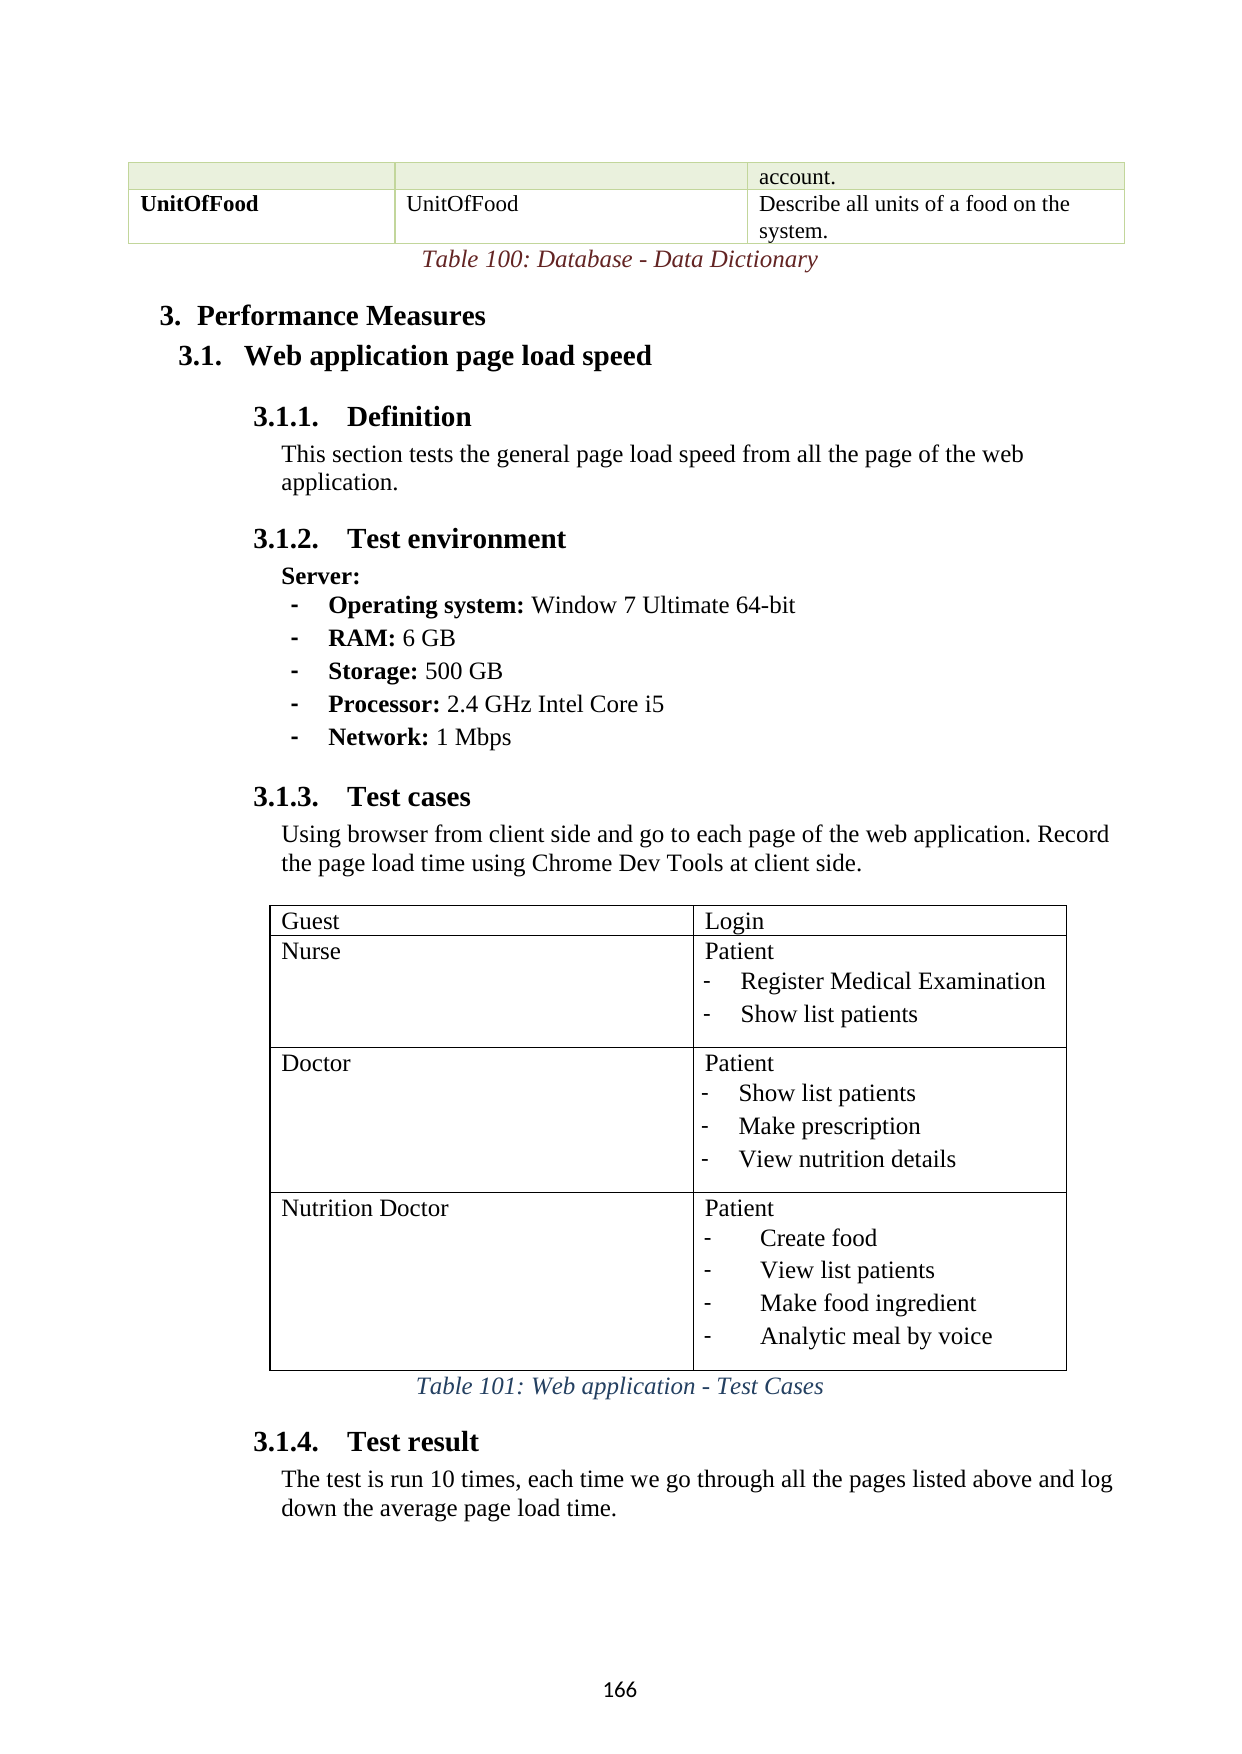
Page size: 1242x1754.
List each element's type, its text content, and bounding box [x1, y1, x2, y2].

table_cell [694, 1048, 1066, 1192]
text Table 100: Database - Data Dictionary [94, 244, 1146, 273]
text This section tests the general page load speed from all the page of the web application. [281, 439, 1146, 496]
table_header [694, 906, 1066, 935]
subtitle Test result [253, 1424, 1146, 1458]
list Storage: 500 GB [291, 656, 1146, 686]
text Table 101: Web application - Test Cases [94, 1371, 1146, 1399]
subtitle Test cases [253, 779, 1146, 813]
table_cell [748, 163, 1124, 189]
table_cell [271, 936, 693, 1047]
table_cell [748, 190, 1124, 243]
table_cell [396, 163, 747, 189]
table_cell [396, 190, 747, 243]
list RAM: 6 GB [291, 623, 1146, 653]
list Operating system: Window 7 Ultimate 64-bit [291, 590, 1146, 620]
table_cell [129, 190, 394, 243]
subtitle Test environment [253, 521, 1146, 555]
text The test is run 10 times, each time we go through all the pages listed above and log down the average page load time. [281, 1464, 1146, 1522]
list Processor: 2.4 GHz Intel Core i5 [291, 688, 1146, 719]
subtitle Web application page load speed [169, 338, 1146, 371]
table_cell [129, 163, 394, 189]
text Server: [281, 561, 1146, 590]
text Using browser from client side and go to each page of the web application. Record the page load time using Chrome Dev Tools at client side. [281, 819, 1146, 877]
subtitle Performance Measures [159, 298, 1146, 331]
subtitle Definition [253, 399, 1146, 432]
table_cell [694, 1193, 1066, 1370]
list Network: 1 Mbps [291, 721, 1146, 752]
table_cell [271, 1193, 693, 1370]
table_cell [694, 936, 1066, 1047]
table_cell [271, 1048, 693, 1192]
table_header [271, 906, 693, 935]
